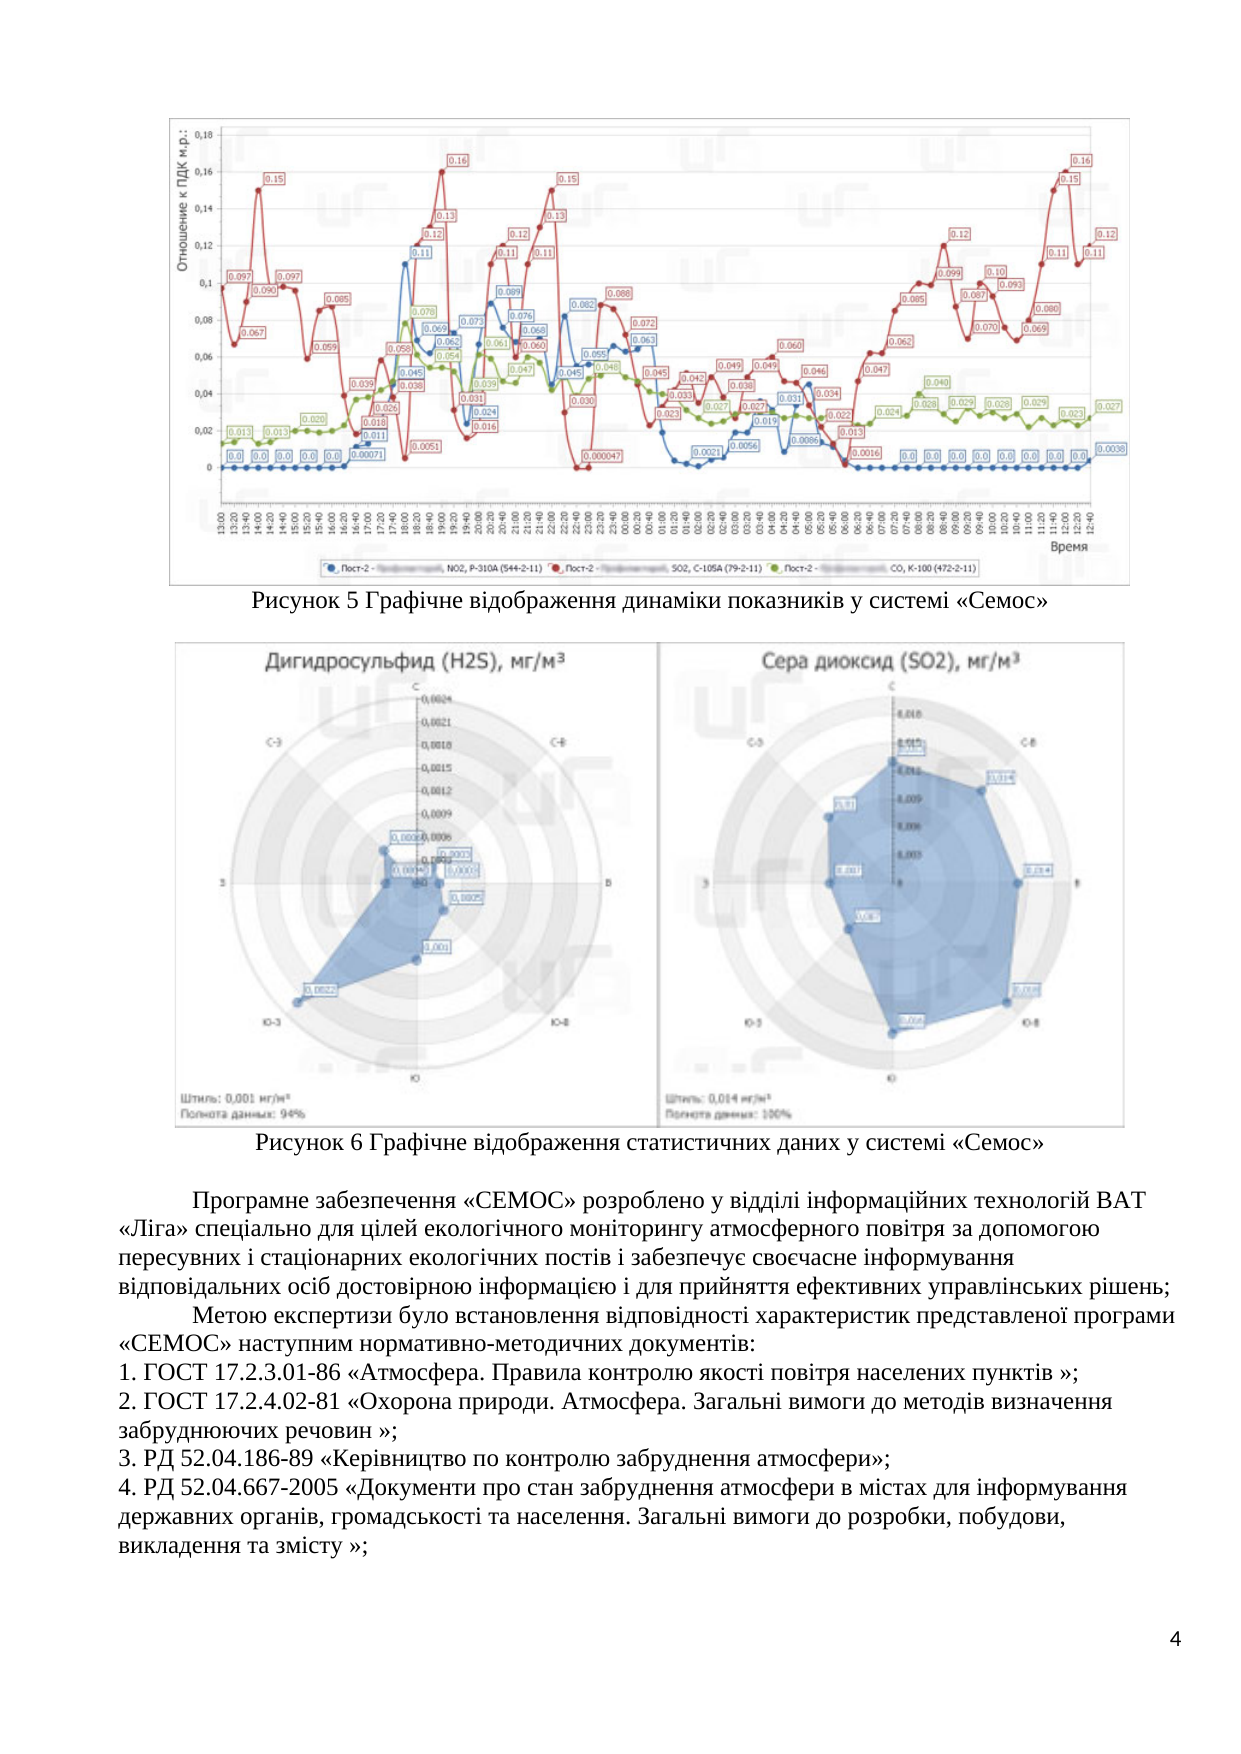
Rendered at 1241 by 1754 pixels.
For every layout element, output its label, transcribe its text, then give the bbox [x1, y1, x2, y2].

text 3. РД 52.04.186-89 «Керівництво по контролю забруднення атмосфери»; [118, 1443, 1181, 1472]
picture [174, 642, 1125, 1128]
text 2. ГОСТ 17.2.4.02-81 «Охорона природи. Атмосфера. Загальні вимоги до методів визначення забруднюючих речовин »; [118, 1386, 1181, 1443]
text Метою експертизи було встановлення відповідності характеристик представленої програми «СЕМОС» наступним нормативно-методичних документів: [118, 1300, 1181, 1357]
text 4. РД 52.04.667-2005 «Документи про стан забруднення атмосфери в містах для інформування державних органів, громадськості та населення. Загальні вимоги до розробки, побудови, викладення та змісту »; [118, 1472, 1181, 1558]
text 1. ГОСТ 17.2.3.01-86 «Атмосфера. Правила контролю якості повітря населених пунктів »; [118, 1357, 1181, 1386]
text Програмне забезпечення «СЕМОС» розроблено у відділі інформаційних технологій ВАТ «Ліга» спеціально для цілей екологічного моніторингу атмосферного повітря за допомогою пересувних і стаціонарних екологічних постів і забезпечує своєчасне інформування відповідальних осіб достовірною інформацією і для прийняття ефективних управлінських рішень; [118, 1185, 1181, 1300]
picture [169, 118, 1130, 586]
text Рисунок 6 Графічне відображення статистичних даних у системі «Семос» [118, 1127, 1181, 1156]
text Рисунок 5 Графічне відображення динаміки показників у системі «Семос» [118, 585, 1181, 614]
